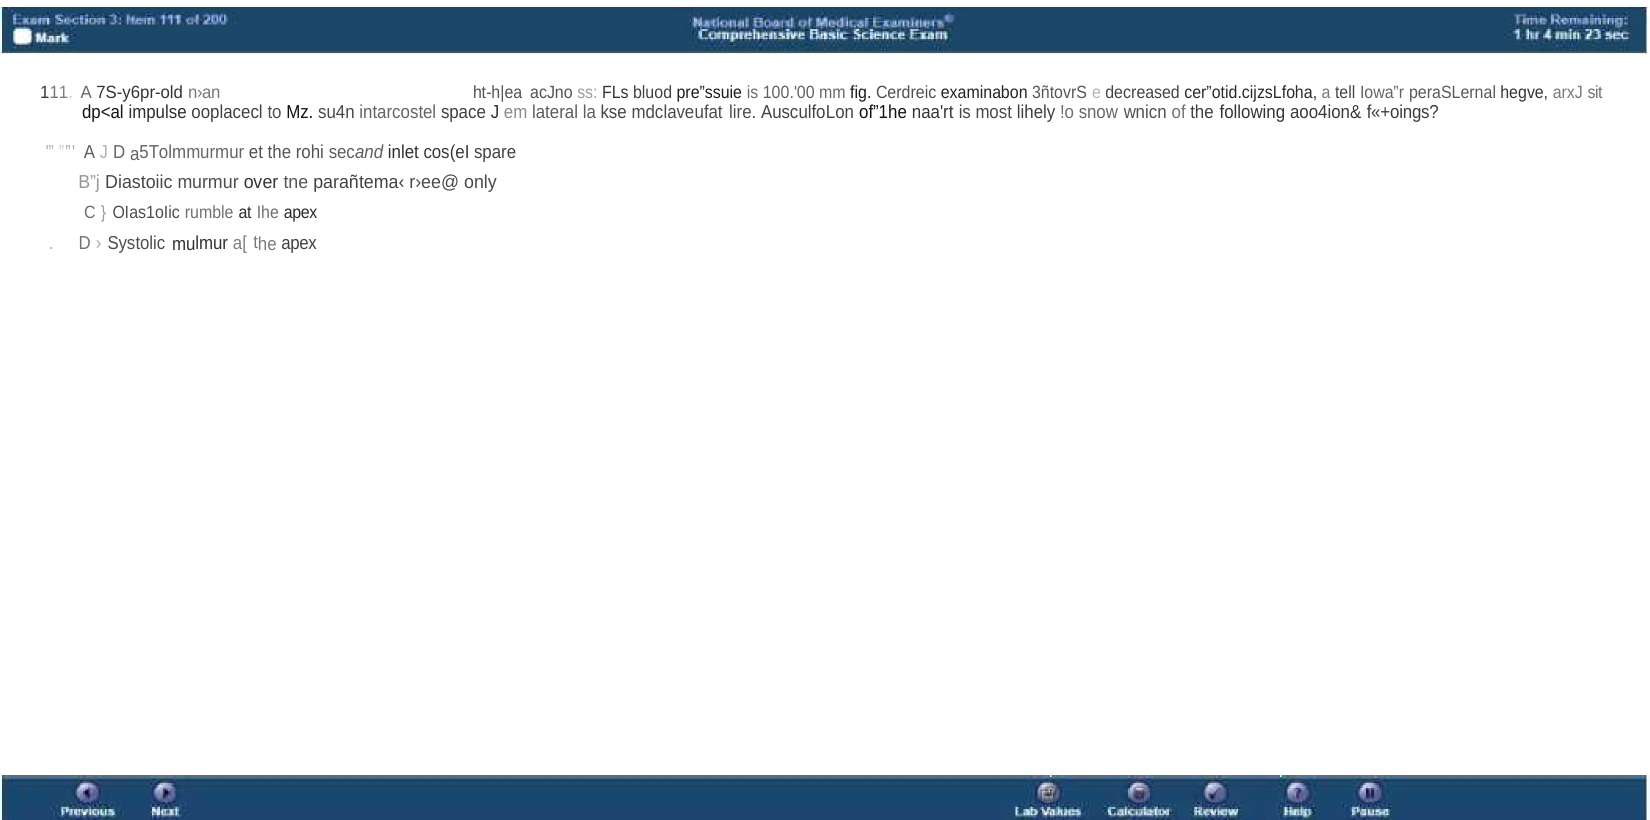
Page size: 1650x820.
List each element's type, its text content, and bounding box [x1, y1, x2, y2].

picture [0, 775, 1650, 820]
text '” ””' A J D a5Tolmmurmur et the rohi secand inlet cos(eI spare B”j Diastoiic murmur over tne parañtema‹ r›ee@ only [46, 141, 527, 192]
text C } OIas1oIic rumble at Ihe apex [0, 201, 317, 222]
text dp<al impulse ooplacecl to Mz. su4n intarcostel space J em lateral la kse mdclaveufat lire. AusculfoLon of”1he naa'rt is most lihely !o snow wnicn of the following aoo4ion& f«+oings? [82, 103, 1650, 122]
text 111. A 7S-y6pr-old n›an ht-h|ea acJno ss: FLs bluod pre”ssuie is 100.'00 mm fig. Cerdreic examinabon 3ñtovrS e decreased cer”otid.cijzsLfoha, a tell Iowa”r peraSLernal hegve, arxJ sit [40, 84, 1650, 103]
text . D › Systolic mulmur a[ the apex [0, 230, 317, 254]
picture [0, 5, 1650, 54]
